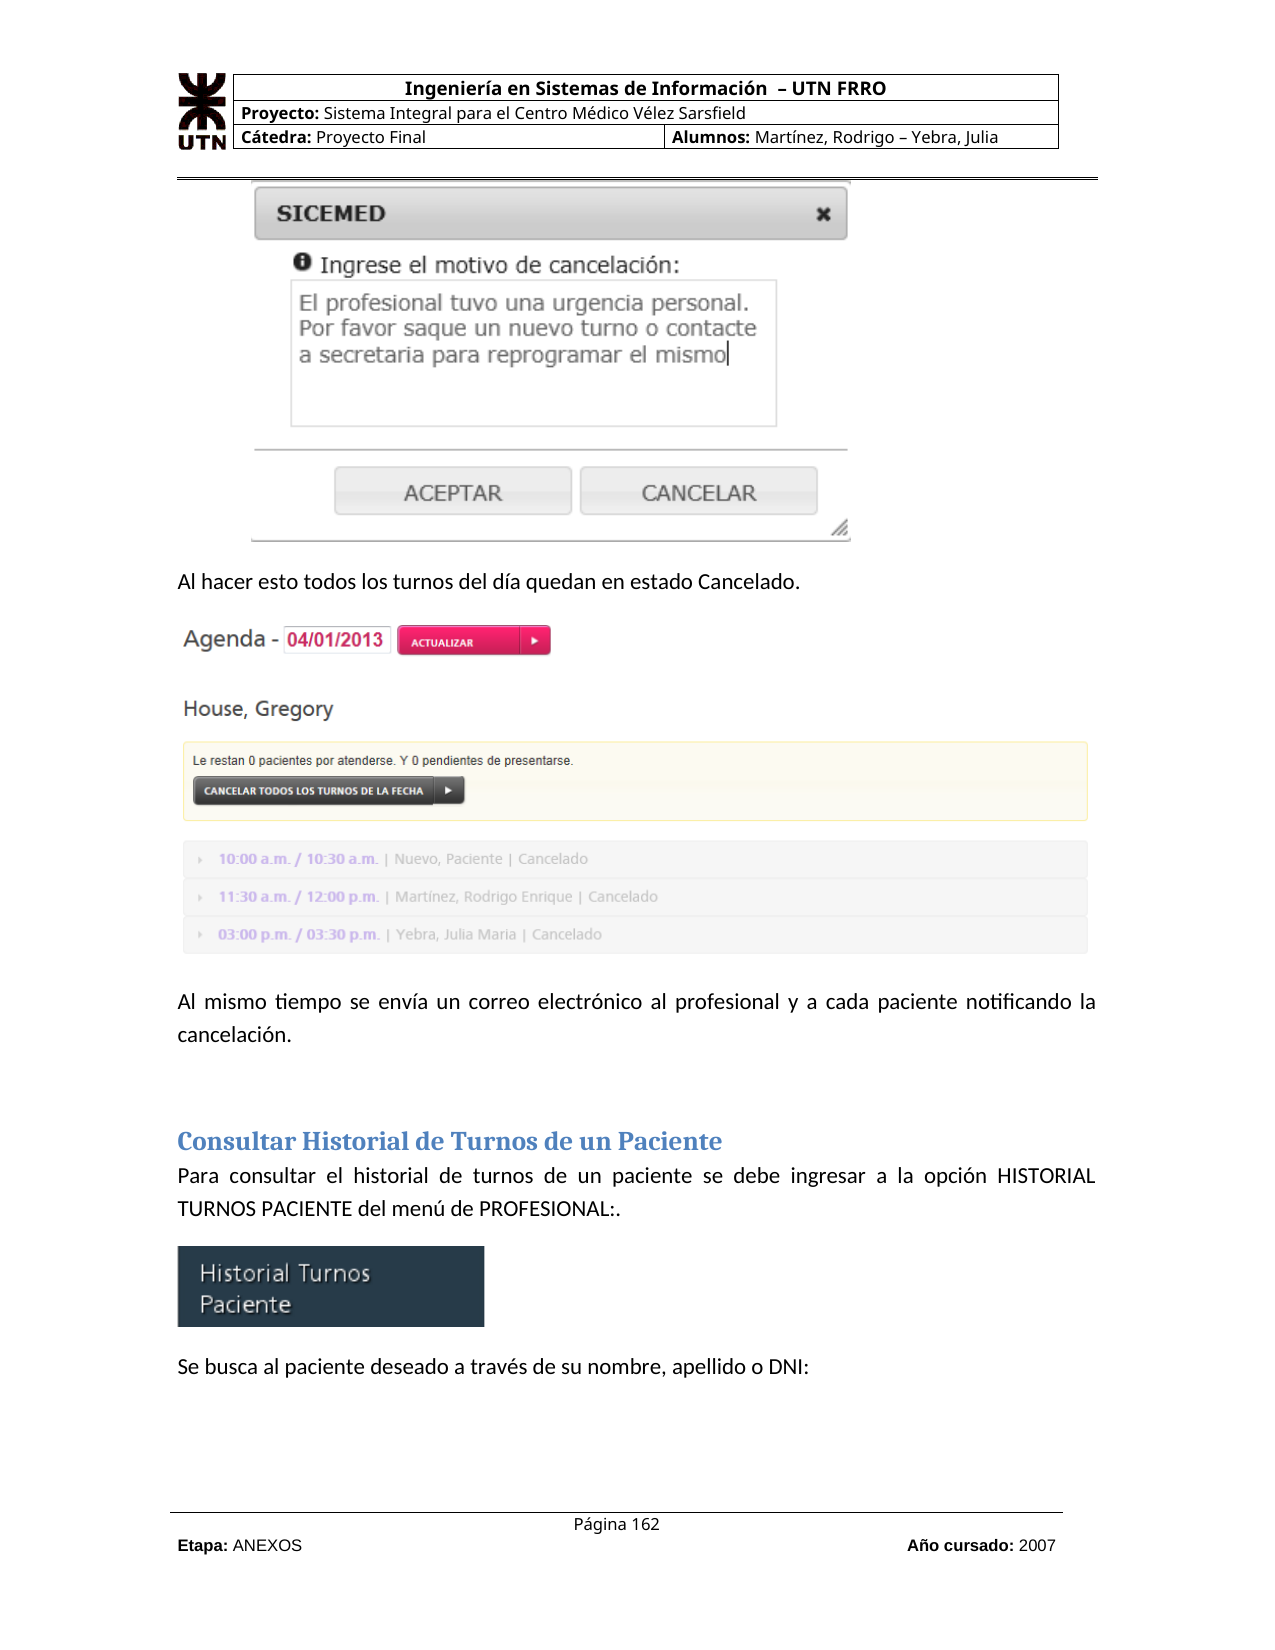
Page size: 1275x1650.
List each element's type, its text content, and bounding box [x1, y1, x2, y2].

picture [177, 73, 226, 150]
picture [251, 180, 851, 542]
text Se busca al paciente deseado a través de su nombre, apellido o DNI: [177, 1352, 1098, 1380]
text Al mismo tiempo se envía un correo electrónico al profesional y a cada paciente notificando la cancelación. [177, 987, 1098, 1048]
text Para consultar el historial de turnos de un paciente se debe ingresar a la opción HISTORIAL TURNOS PACIENTE del menú de PROFESIONAL:. [177, 1161, 1098, 1222]
subtitle Consultar Historial de Turnos de un Paciente [177, 1126, 1098, 1157]
text Al hacer esto todos los turnos del día quedan en estado Cancelado. [177, 567, 1098, 595]
picture [177, 1246, 485, 1327]
picture [177, 619, 1098, 963]
